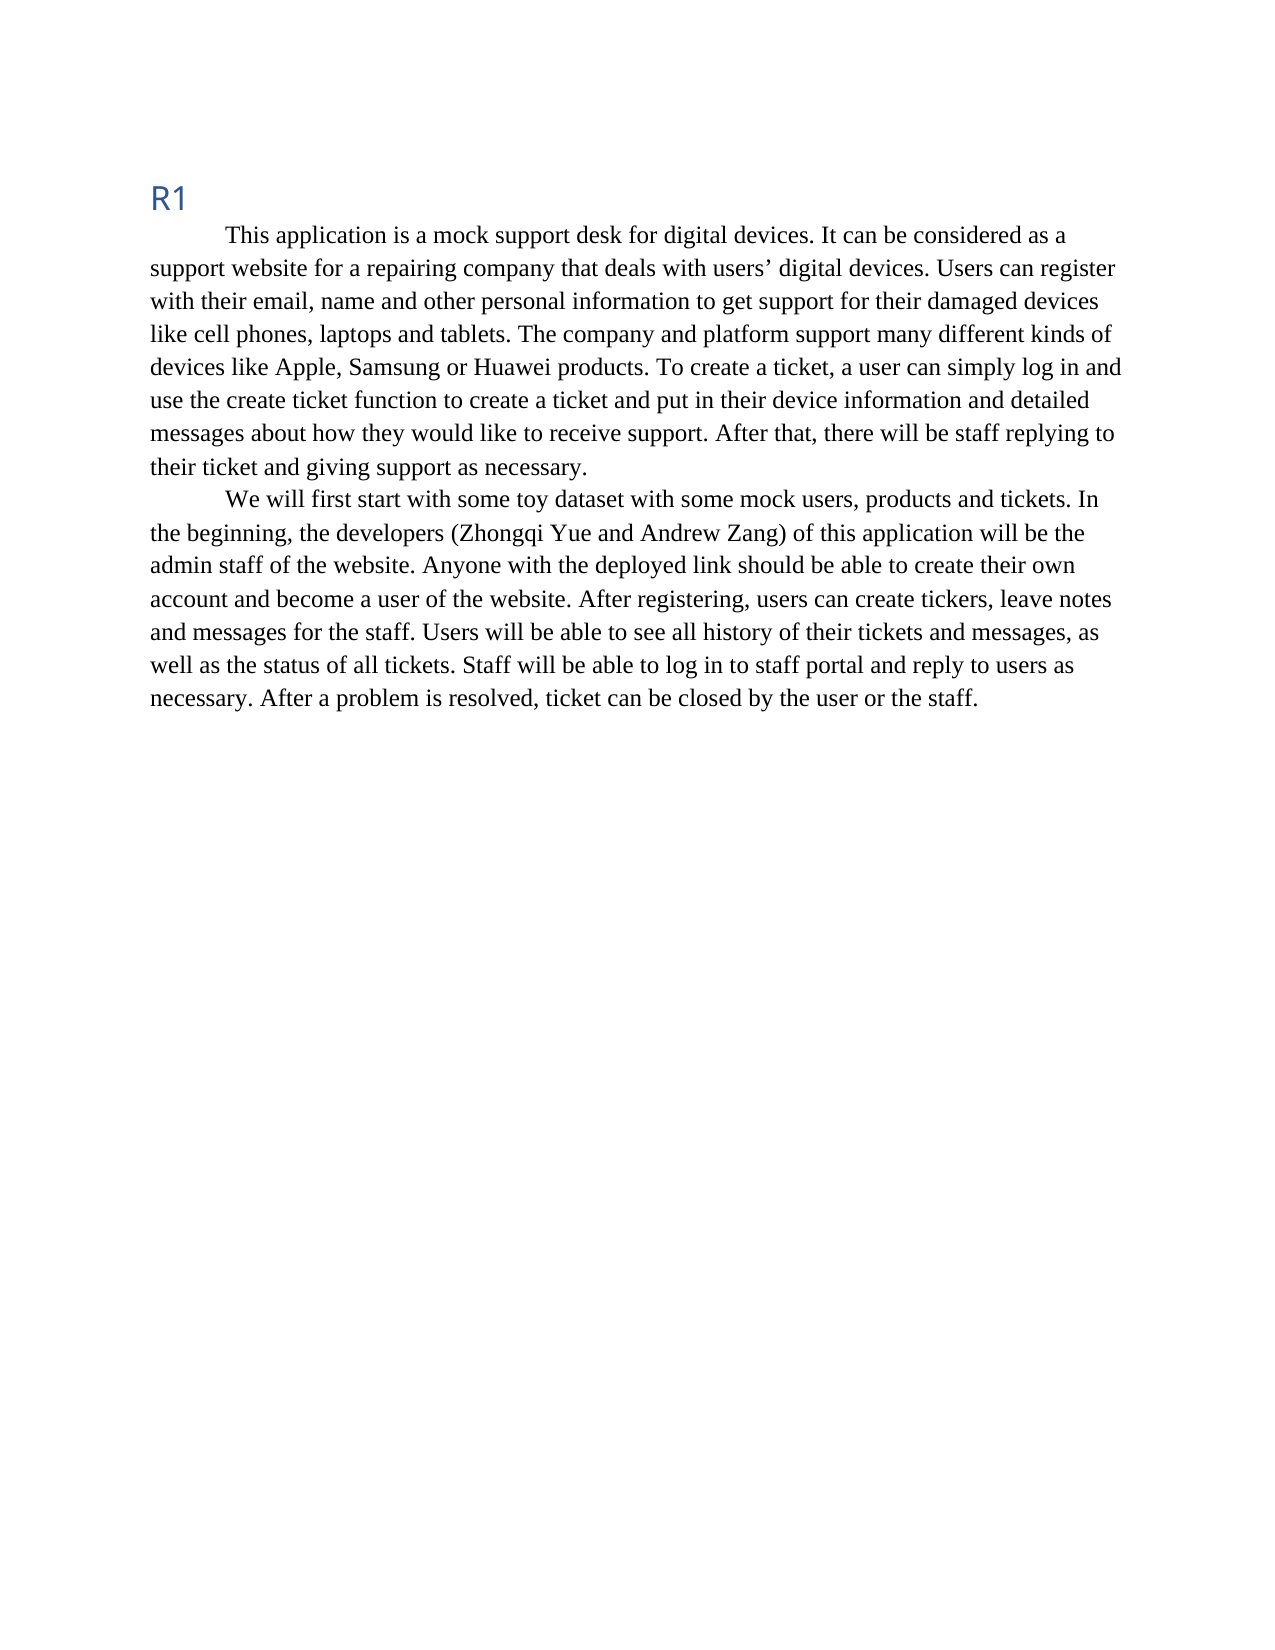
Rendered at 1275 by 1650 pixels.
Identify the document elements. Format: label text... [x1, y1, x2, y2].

text This application is a mock support desk for digital devices. It can be considered as a support website for a repairing company that deals with users’ digital devices. Users can register with their email, name and other personal information to get support for their damaged devices like cell phones, laptops and tablets. The company and platform support many different kinds of devices like Apple, Samsung or Huawei products. To create a ticket, a user can simply log in and use the create ticket function to create a ticket and put in their device information and detailed messages about how they would like to receive support. After that, there will be staff replying to their ticket and giving support as necessary. [150, 220, 1125, 480]
subtitle R1 [150, 175, 1125, 220]
text We will first start with some toy dataset with some mock users, products and tickets. In the beginning, the developers (Zhongqi Yue and Andrew Zang) of this application will be the admin staff of the website. Anyone with the deployed link should be able to create their own account and become a user of the website. After registering, users can create tickers, leave notes and messages for the staff. Users will be able to see all history of their tickets and messages, as well as the status of all tickets. Staff will be able to log in to staff portal and reply to users as necessary. After a problem is resolved, ticket can be closed by the user or the staff. [150, 484, 1125, 711]
